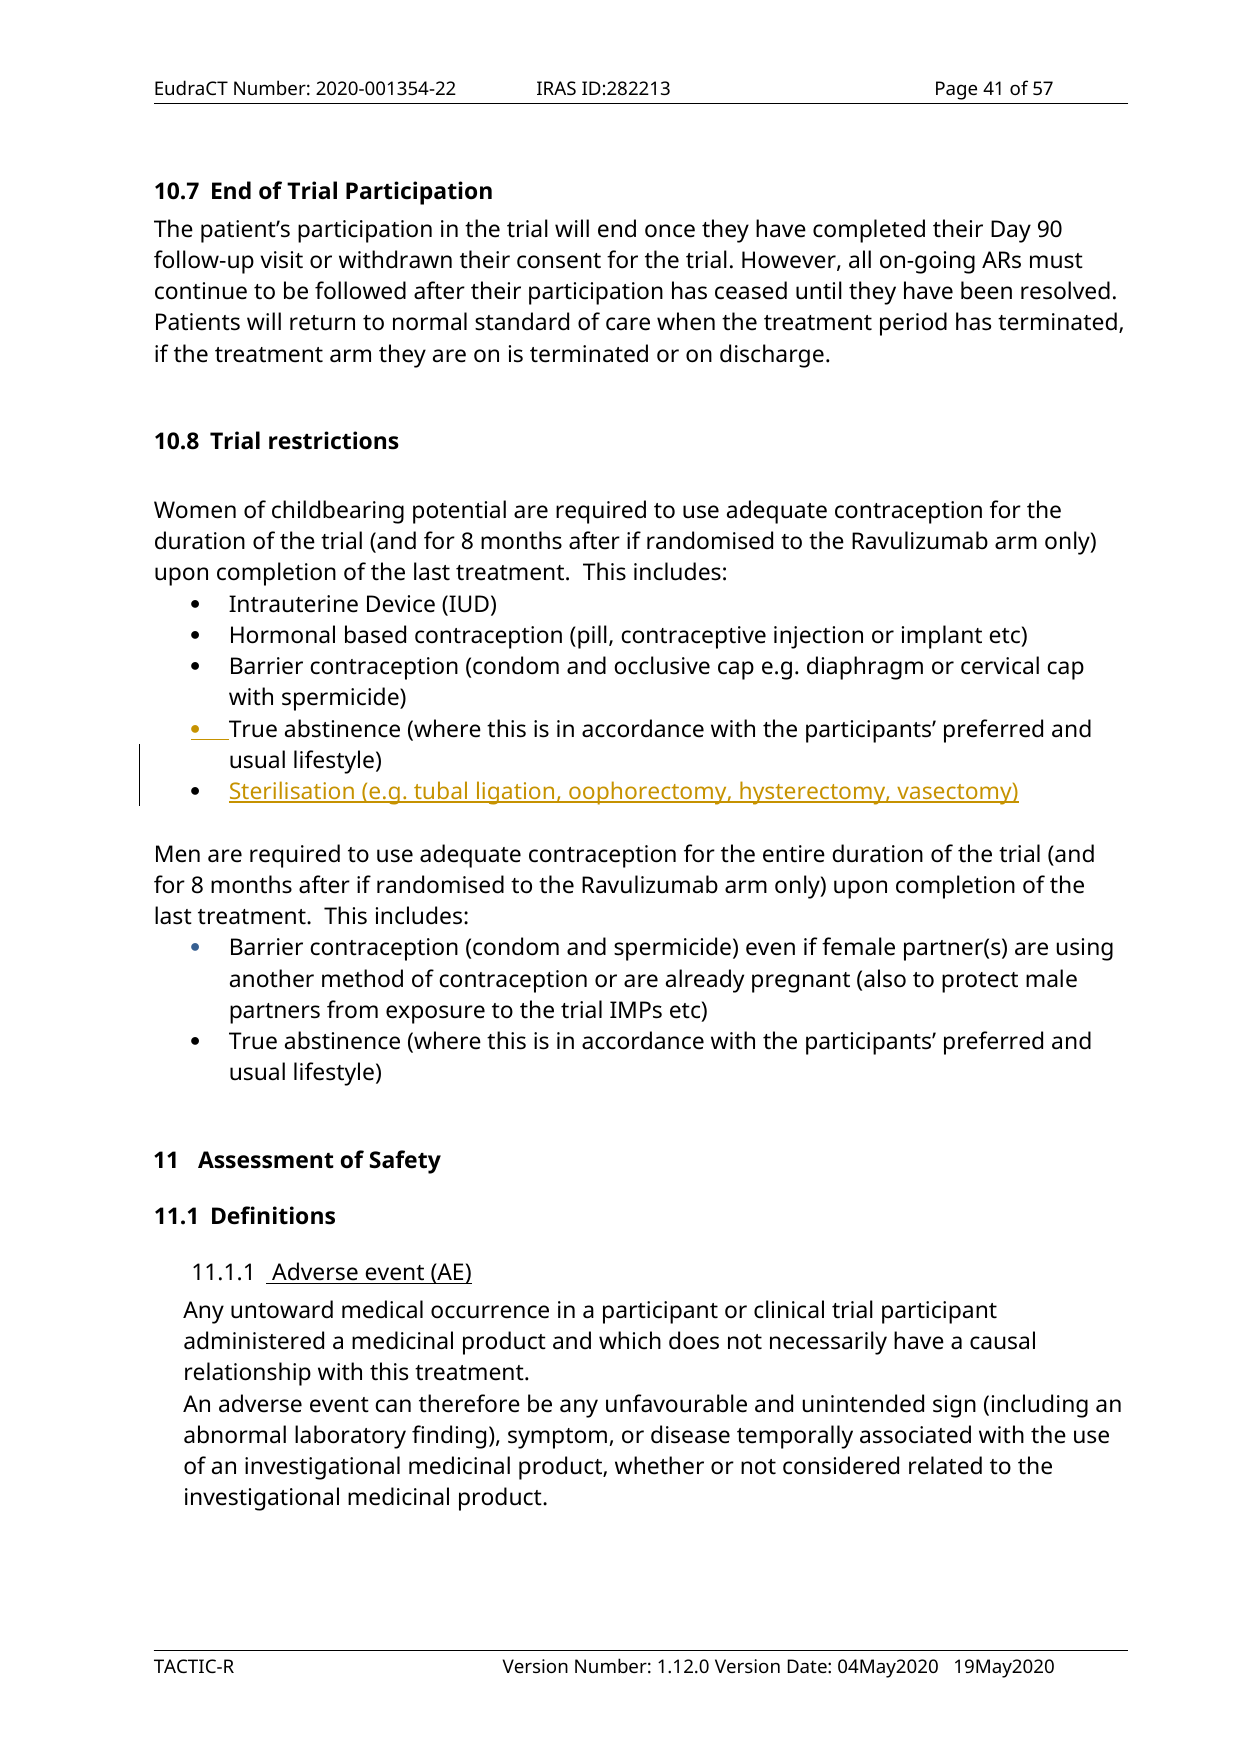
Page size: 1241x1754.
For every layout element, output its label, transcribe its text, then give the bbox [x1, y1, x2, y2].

text Men are required to use adequate contraception for the entire duration of the trial (and for 8 months after if randomised to the Ravulizumab arm only) upon completion of the last treatment. This includes: [153, 837, 1128, 931]
text The patient’s participation in the trial will end once they have completed their Day 90 follow-up visit or withdrawn their consent for the trial. However, all on-going ARs must continue to be followed after their participation has ceased until they have been resolved. Patients will return to normal standard of care when the treatment period has terminated, if the treatment arm they are on is terminated or on discharge. [153, 212, 1128, 369]
list Barrier contraception (condom and occlusive cap e.g. diaphragm or cervical cap with spermicide) [191, 650, 1128, 712]
subtitle Assessment of Safety [153, 1144, 1128, 1175]
subtitle Adverse event (AE) [191, 1256, 1128, 1287]
subtitle Definitions [153, 1200, 1128, 1231]
list Intrauterine Device (IUD) [191, 587, 1128, 619]
text Women of childbearing potential are required to use adequate contraception for the duration of the trial (and for 8 months after if randomised to the Ravulizumab arm only) upon completion of the last treatment. This includes: [153, 494, 1128, 587]
list True abstinence (where this is in accordance with the participants’ preferred and usual lifestyle) [191, 1025, 1128, 1087]
text Any untoward medical occurrence in a participant or clinical trial participant administered a medicinal product and which does not necessarily have a causal relationship with this treatment. [183, 1294, 1128, 1387]
subtitle Trial restrictions [153, 425, 1128, 456]
subtitle End of Trial Participation [153, 175, 1128, 206]
list True abstinence (where this is in accordance with the participants’ preferred and usual lifestyle) [191, 712, 1128, 775]
list Barrier contraception (condom and spermicide) even if female partner(s) are using another method of contraception or are already pregnant (also to protect male partners from exposure to the trial IMPs etc) [191, 931, 1128, 1025]
list Hormonal based contraception (pill, contraceptive injection or implant etc) [191, 619, 1128, 650]
text An adverse event can therefore be any unfavourable and unintended sign (including an abnormal laboratory finding), symptom, or disease temporally associated with the use of an investigational medicinal product, whether or not considered related to the investigational medicinal product. [183, 1387, 1128, 1512]
